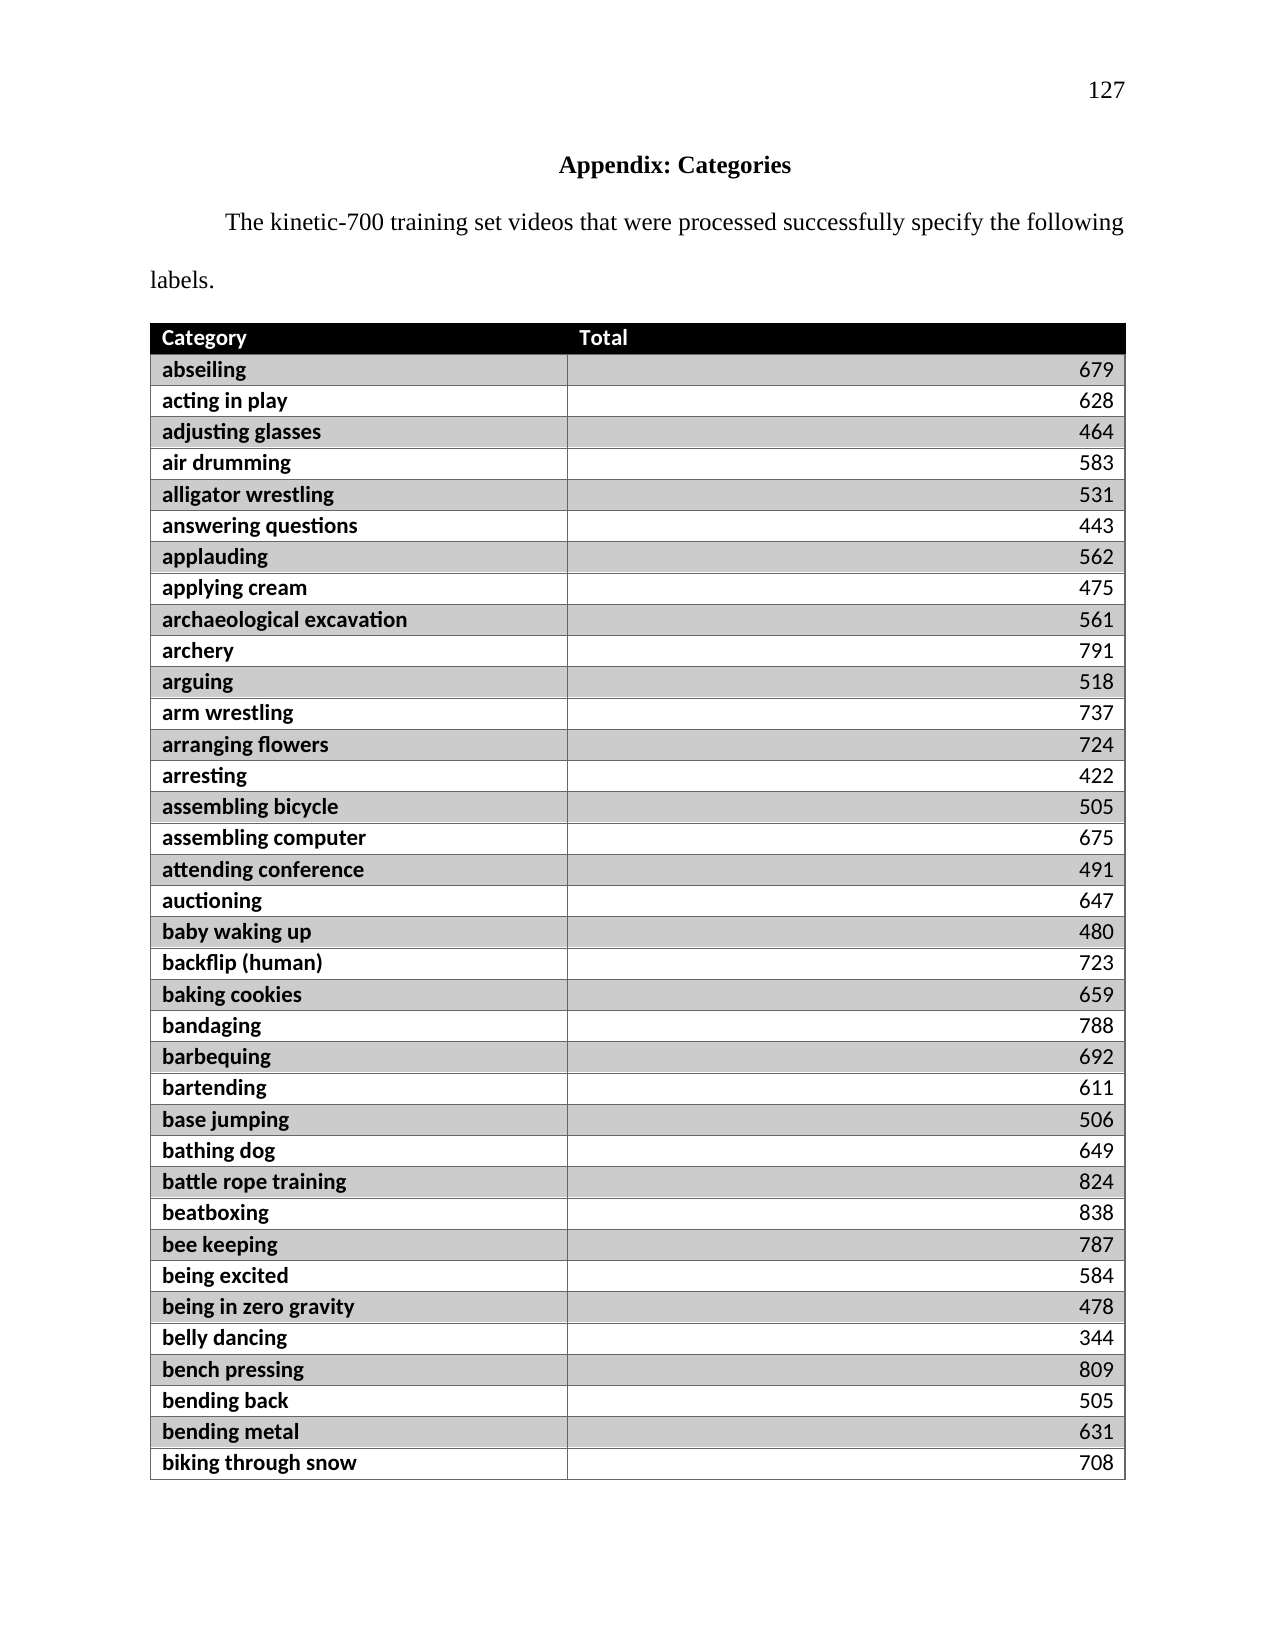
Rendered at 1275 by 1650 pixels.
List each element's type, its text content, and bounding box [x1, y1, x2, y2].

table_cell air drumming [151, 449, 567, 479]
table_cell 791 [568, 636, 1124, 666]
table_cell bartending [151, 1074, 567, 1104]
table_cell 824 [568, 1167, 1124, 1197]
table_cell arguing [151, 667, 567, 697]
table_cell 628 [568, 386, 1124, 416]
table_cell 838 [568, 1199, 1124, 1229]
table_cell backflip (human) [151, 949, 567, 979]
table_cell barbequing [151, 1042, 567, 1072]
table_cell answering questions [151, 511, 567, 541]
table_cell 809 [568, 1355, 1124, 1385]
table_cell 611 [568, 1074, 1124, 1104]
table_cell attending conference [151, 855, 567, 885]
table_cell 505 [568, 792, 1124, 822]
text The kinetic-700 training set videos that were processed successfully specify the following labels. [150, 207, 1125, 294]
table_cell 518 [568, 667, 1124, 697]
table_cell 561 [568, 605, 1124, 635]
table_cell applying cream [151, 574, 567, 604]
table_cell 583 [568, 449, 1124, 479]
table_cell 787 [568, 1230, 1124, 1260]
table_cell 659 [568, 980, 1124, 1010]
table_cell adjusting glasses [151, 417, 567, 447]
table_cell bench pressing [151, 1355, 567, 1385]
table_cell 562 [568, 542, 1124, 572]
table_cell 475 [568, 574, 1124, 604]
table_cell bending metal [151, 1417, 567, 1447]
table_cell 724 [568, 730, 1124, 760]
table_cell arresting [151, 761, 567, 791]
table_cell abseiling [151, 355, 567, 385]
table_cell 708 [568, 1449, 1124, 1479]
table_cell 723 [568, 949, 1124, 979]
table_cell 692 [568, 1042, 1124, 1072]
table_cell 443 [568, 511, 1124, 541]
table_cell baking cookies [151, 980, 567, 1010]
table_cell bee keeping [151, 1230, 567, 1260]
table_cell 584 [568, 1261, 1124, 1291]
table_cell arranging flowers [151, 730, 567, 760]
table_header Category [151, 324, 567, 354]
table_cell baby waking up [151, 917, 567, 947]
table_cell assembling computer [151, 824, 567, 854]
table_cell 480 [568, 917, 1124, 947]
table_cell bandaging [151, 1011, 567, 1041]
table_cell arm wrestling [151, 699, 567, 729]
table_cell being in zero gravity [151, 1292, 567, 1322]
table_cell applauding [151, 542, 567, 572]
table_cell alligator wrestling [151, 480, 567, 510]
table_header Total [568, 324, 1124, 354]
table_cell bathing dog [151, 1136, 567, 1166]
table_cell 344 [568, 1324, 1124, 1354]
table_cell 531 [568, 480, 1124, 510]
subtitle Appendix: Categories [150, 150, 1125, 179]
table_cell being excited [151, 1261, 567, 1291]
table_cell 675 [568, 824, 1124, 854]
table_cell 647 [568, 886, 1124, 916]
table_cell bending back [151, 1386, 567, 1416]
table_cell 788 [568, 1011, 1124, 1041]
table_cell beatboxing [151, 1199, 567, 1229]
table_cell 737 [568, 699, 1124, 729]
table_cell 506 [568, 1105, 1124, 1135]
table_cell 631 [568, 1417, 1124, 1447]
table_cell assembling bicycle [151, 792, 567, 822]
table_cell auctioning [151, 886, 567, 916]
table_cell 505 [568, 1386, 1124, 1416]
table_cell 478 [568, 1292, 1124, 1322]
table_cell acting in play [151, 386, 567, 416]
table_cell 422 [568, 761, 1124, 791]
table_cell archaeological excavation [151, 605, 567, 635]
table_cell base jumping [151, 1105, 567, 1135]
table_cell 649 [568, 1136, 1124, 1166]
table_cell belly dancing [151, 1324, 567, 1354]
table_cell battle rope training [151, 1167, 567, 1197]
table_cell 464 [568, 417, 1124, 447]
table_cell 491 [568, 855, 1124, 885]
table_cell archery [151, 636, 567, 666]
table_cell biking through snow [151, 1449, 567, 1479]
table_cell 679 [568, 355, 1124, 385]
